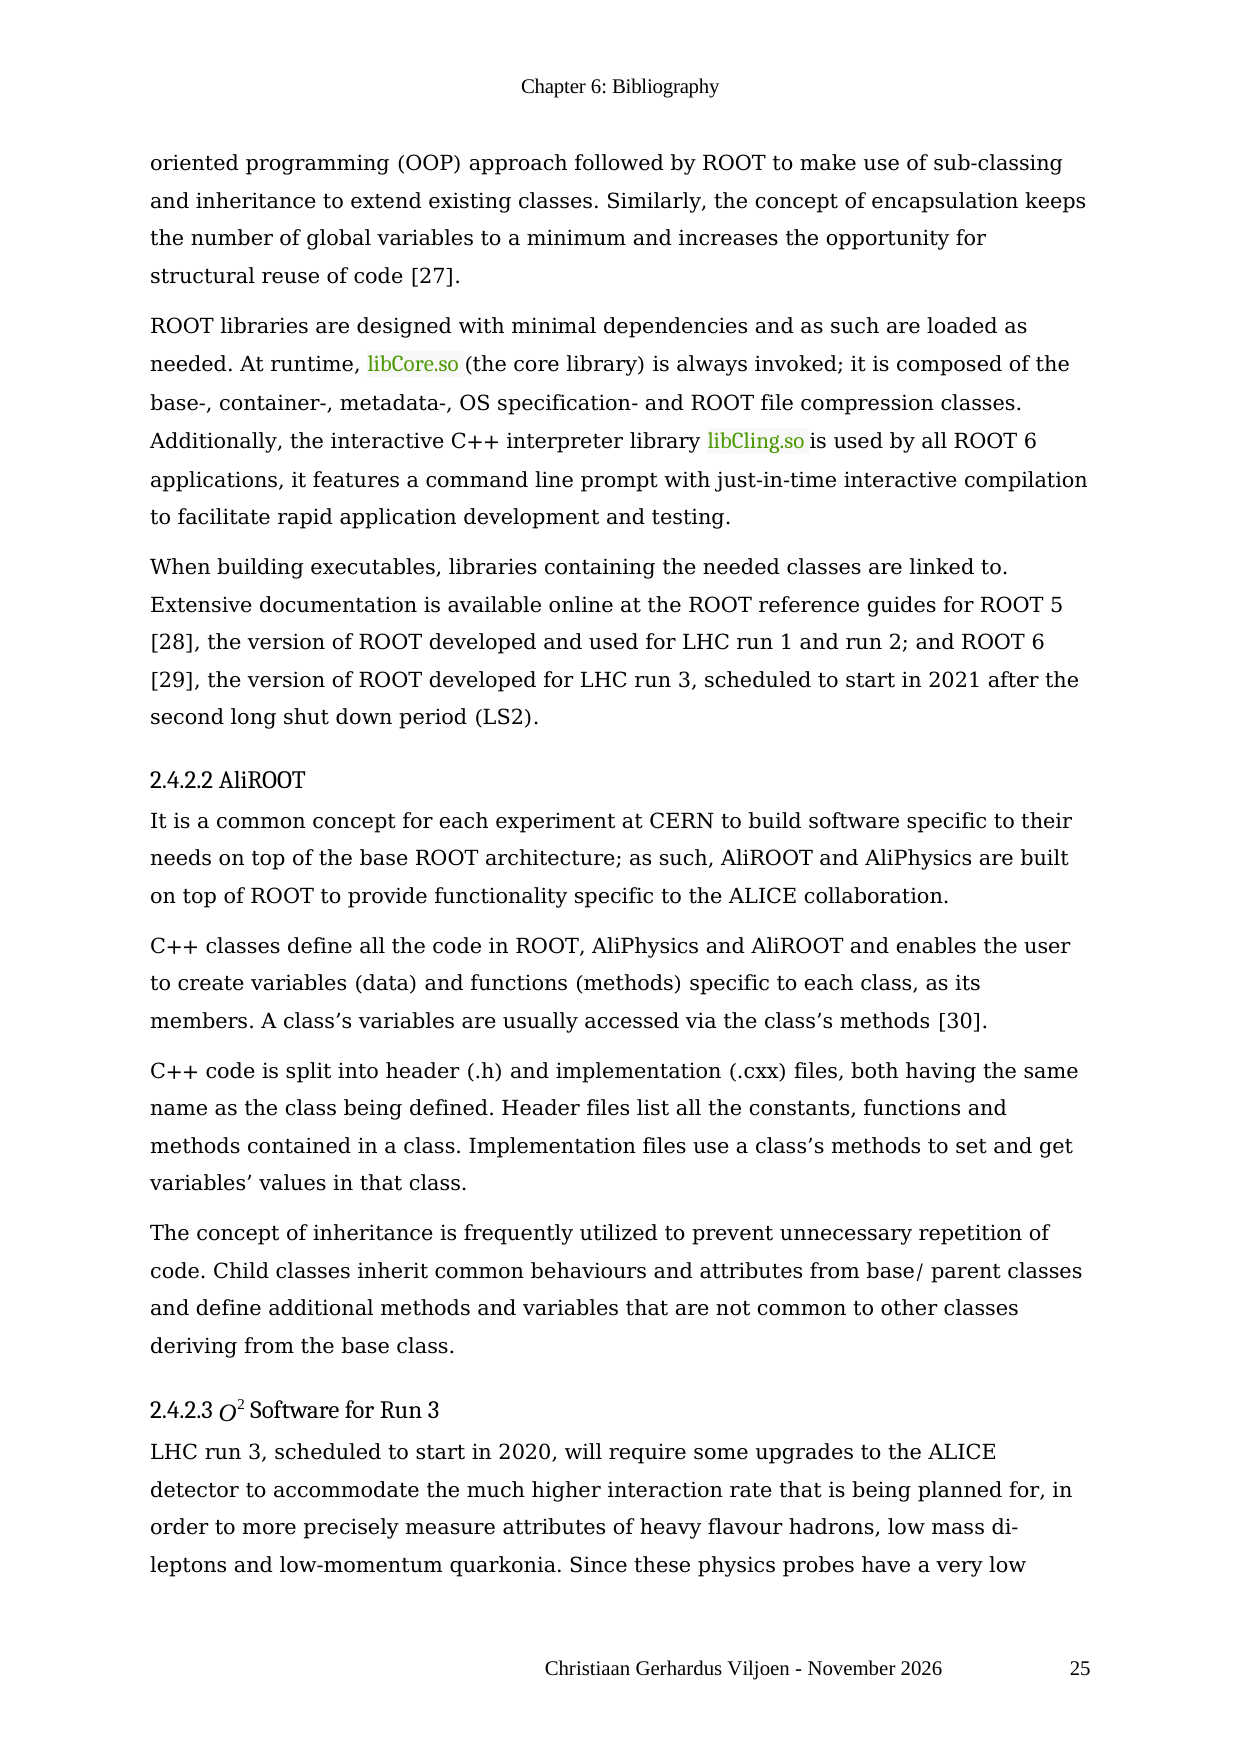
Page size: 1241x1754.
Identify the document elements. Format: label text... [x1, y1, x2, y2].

text C++ classes define all the code in ROOT, AliPhysics and AliROOT and enables the user to create variables (data) and functions (methods) specific to each class, as its members. A class’s variables are usually accessed via the class’s methods . [150, 933, 1090, 1033]
text C++ code is split into header (.h) and implementation (.cxx) files, both having the same name as the class being defined. Header files list all the constants, functions and methods contained in a class. Implementation files use a class’s methods to set and get variables’ values in that class. [150, 1058, 1090, 1195]
text When building executables, libraries containing the needed classes are linked to. Extensive documentation is available online at the ROOT reference guides for ROOT 5 , the version of ROOT developed and used for LHC run 1 and run 2; and ROOT 6 , the version of ROOT developed for LHC run 3, scheduled to start in 2021 after the second long shut down period (LS2). [150, 554, 1090, 729]
subtitle Software for Run 3 [150, 1395, 1090, 1426]
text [150, 1439, 1090, 1576]
text It is a common concept for each experiment at CERN to build software specific to their needs on top of the base ROOT architecture; as such, AliROOT and AliPhysics are built on top of ROOT to provide functionality specific to the ALICE collaboration. [150, 808, 1090, 908]
text ROOT libraries are designed with minimal dependencies and as such are loaded as needed. At runtime, libCore.so (the core library) is always invoked; it is composed of the base-, container-, metadata-, OS specification- and ROOT file compression classes. Additionally, the interactive C++ interpreter library libCling.so is used by all ROOT 6 applications, it features a command line prompt with just-in-time interactive compilation to facilitate rapid application development and testing. [150, 312, 1090, 529]
text The concept of inheritance is frequently utilized to prevent unnecessary repetition of code. Child classes inherit common behaviours and attributes from base/ parent classes and define additional methods and variables that are not common to other classes deriving from the base class. [150, 1220, 1090, 1358]
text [150, 150, 1090, 287]
subtitle AliROOT [150, 766, 1090, 795]
